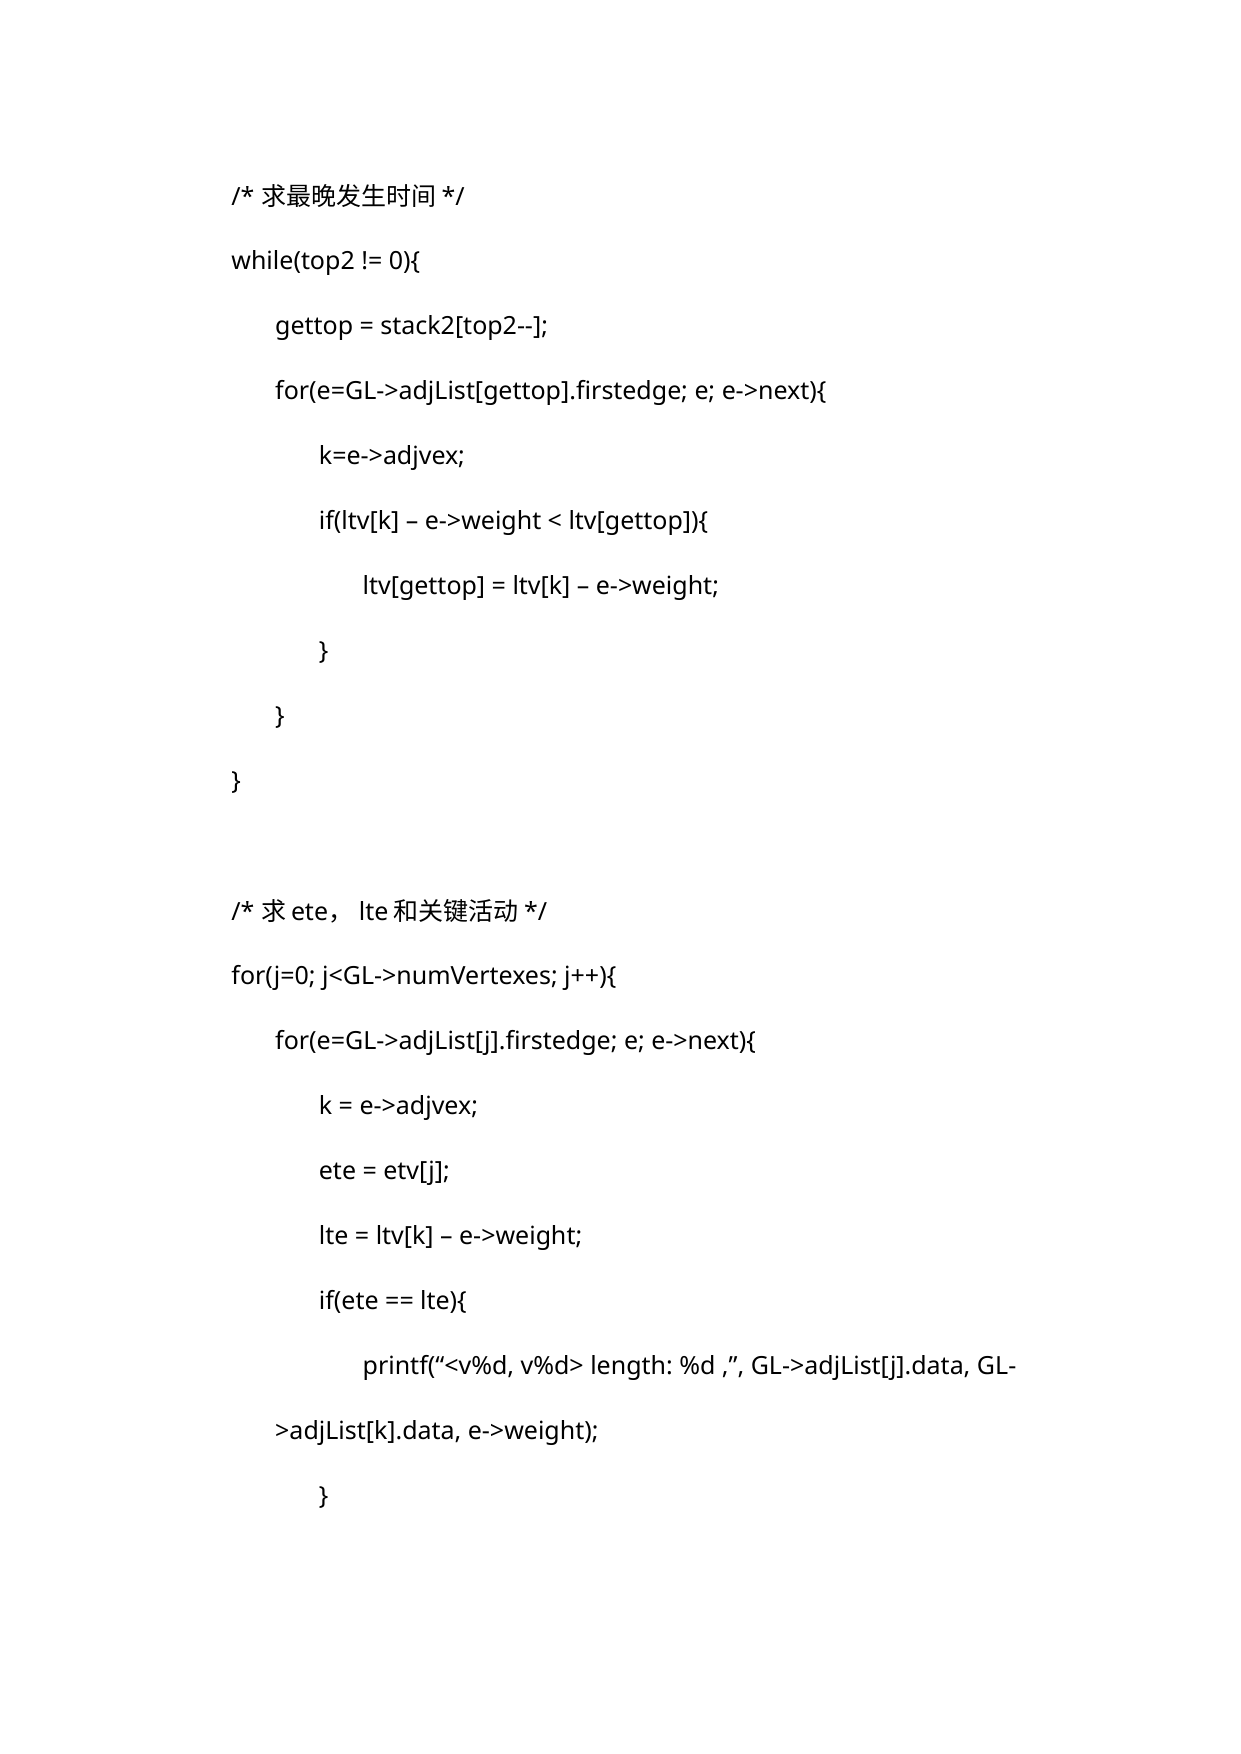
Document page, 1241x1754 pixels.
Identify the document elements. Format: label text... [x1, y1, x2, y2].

text } [231, 682, 1053, 747]
text if(ltv[k] – e->weight < ltv[gettop]){ [231, 487, 1053, 552]
text /* 求最晚发生时间 */ [187, 162, 1053, 227]
text k=e->adjvex; [231, 422, 1053, 487]
text /* 求ete， lte和关键活动 */ [187, 877, 1053, 942]
text lte = ltv[k] – e->weight; [187, 1202, 1053, 1267]
text printf(“<v%d, v%d> length: %d ,”, GL->adjList[j].data, GL->adjList[k].data, e->weight); [275, 1332, 1053, 1462]
text if(ete == lte){ [187, 1267, 1053, 1332]
text while(top2 != 0){ [187, 227, 1053, 292]
text ltv[gettop] = ltv[k] – e->weight; [275, 552, 1053, 617]
text k = e->adjvex; [187, 1072, 1053, 1137]
text for(j=0; j<GL->numVertexes; j++){ [187, 942, 1053, 1007]
text for(e=GL->adjList[gettop].firstedge; e; e->next){ [187, 357, 1053, 422]
text } [275, 617, 1053, 682]
text gettop = stack2[top2--]; [187, 292, 1053, 357]
text ete = etv[j]; [187, 1137, 1053, 1202]
text for(e=GL->adjList[j].firstedge; e; e->next){ [187, 1007, 1053, 1072]
text } [275, 1462, 1053, 1527]
text } [187, 747, 1053, 812]
